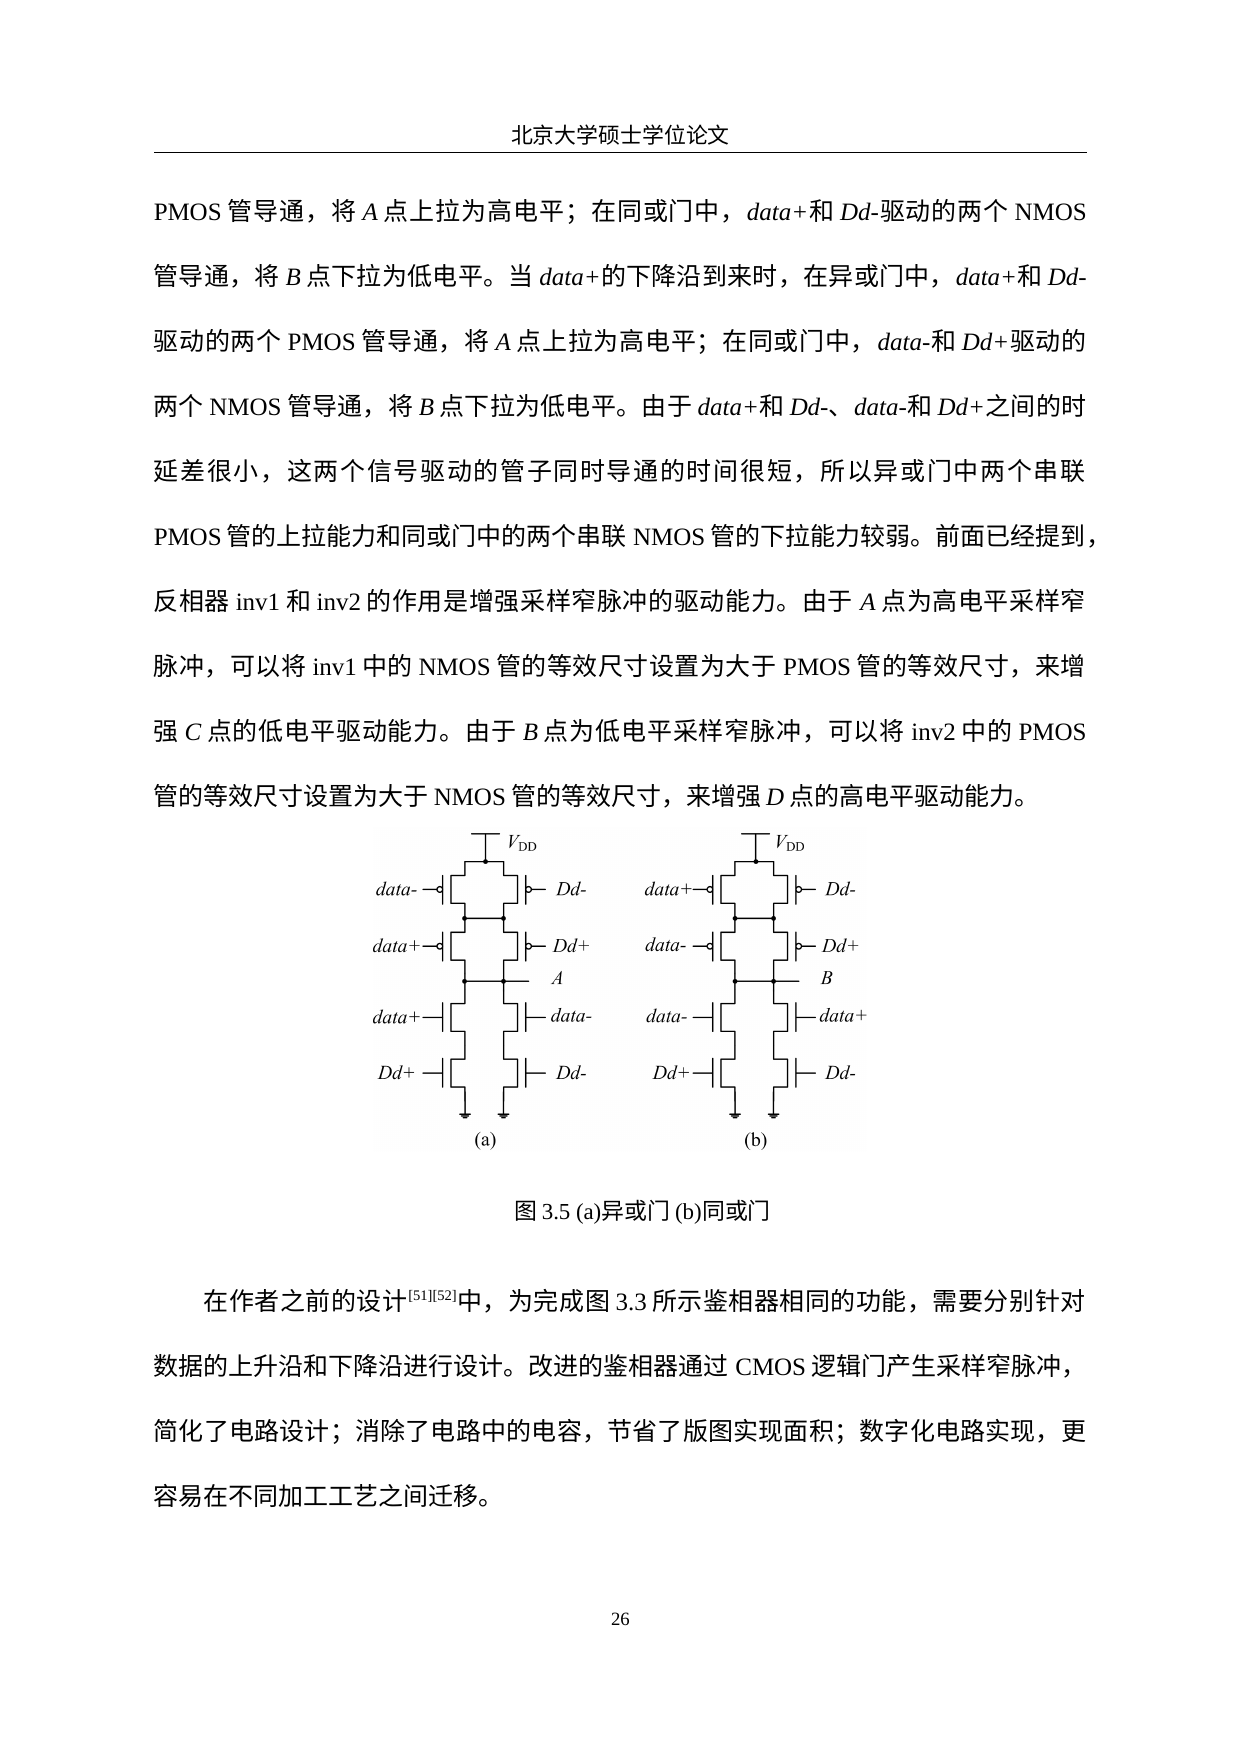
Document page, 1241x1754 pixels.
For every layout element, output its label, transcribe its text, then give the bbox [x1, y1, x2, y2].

text 图3.5 (a)异或门 (b)同或门 [198, 1177, 1087, 1242]
picture [372, 827, 868, 1152]
text 在作者之前的设计[][]中，为完成图3.3所示鉴相器相同的功能，需要分别针对数据的上升沿和下降沿进行设计。改进的鉴相器通过CMOS逻辑门产生采样窄脉冲，简化了电路设计；消除了电路中的电容，节省了版图实现面积；数字化电路实现，更容易在不同加工工艺之间迁移。 [153, 1267, 1087, 1527]
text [153, 177, 1087, 827]
